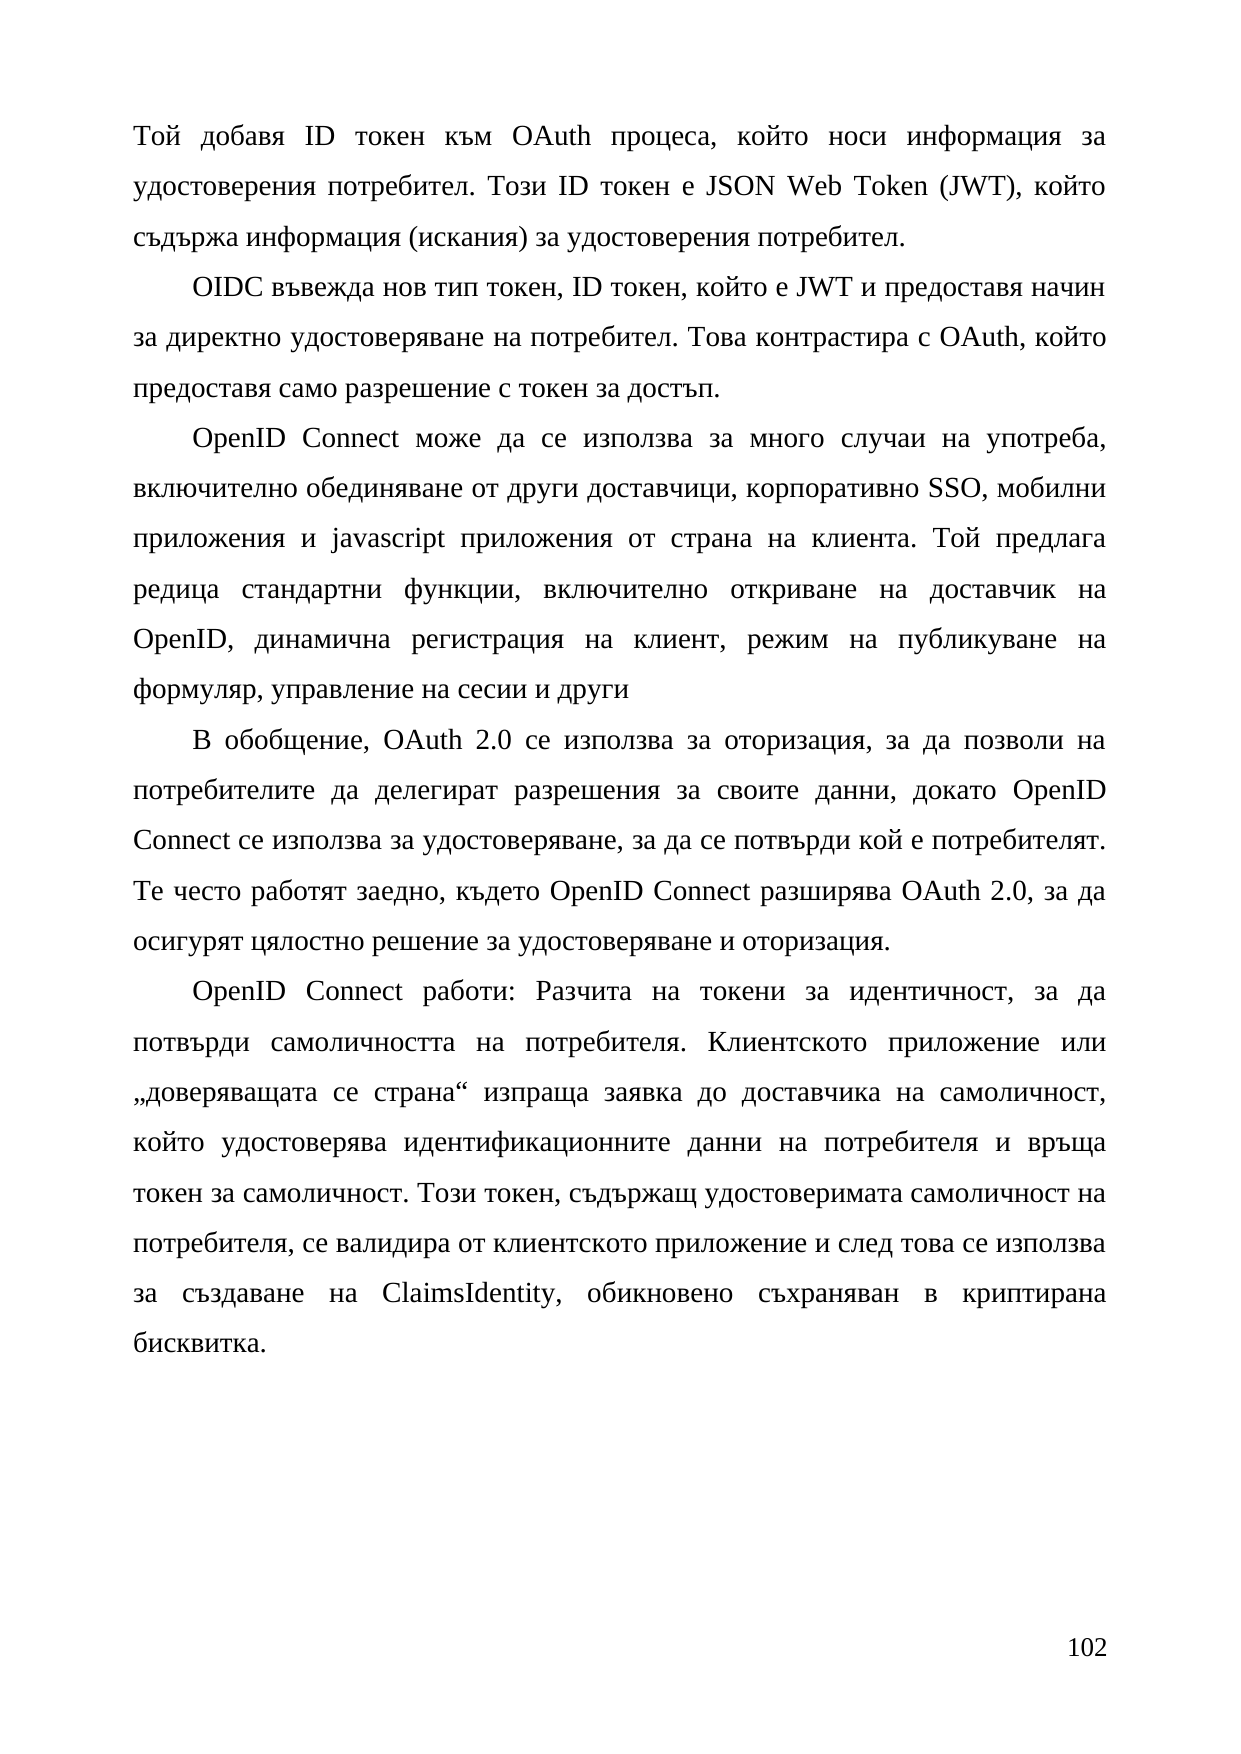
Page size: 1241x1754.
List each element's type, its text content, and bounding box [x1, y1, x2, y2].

text В обобщение, OAuth 2.0 се използва за оторизация, за да позволи на потребителите да делегират разрешения за своите данни, докато OpenID Connect се използва за удостоверяване, за да се потвърди кой е потребителят. Те често работят заедно, където OpenID Connect разширява OAuth 2.0, за да осигурят цялостно решение за удостоверяване и оторизация. [133, 722, 1107, 957]
text OpenID Connect може да се използва за много случаи на употреба, включително обединяване от други доставчици, корпоративно SSO, мобилни приложения и javascript приложения от страна на клиента. Той предлага редица стандартни функции, включително откриване на доставчик на OpenID, динамична регистрация на клиент, режим на публикуване на формуляр, управление на сесии и други [133, 420, 1107, 705]
text OIDC въвежда нов тип токен, ID токен, който е JWT и предоставя начин за директно удостоверяване на потребител. Това контрастира с OAuth, който предоставя само разрешение с токен за достъп. [133, 269, 1107, 403]
text OpenID Connect работи: Разчита на токени за идентичност, за да потвърди самоличността на потребителя. Клиентското приложение или „доверяващата се страна“ изпраща заявка до доставчика на самоличност, който удостоверява идентификационните данни на потребителя и връща токен за самоличност. Този токен, съдържащ удостоверимата самоличност на потребителя, се валидира от клиентското приложение и след това се използва за създаване на ClaimsIdentity, обикновено съхраняван в криптирана бисквитка. [133, 973, 1107, 1359]
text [133, 118, 1107, 252]
